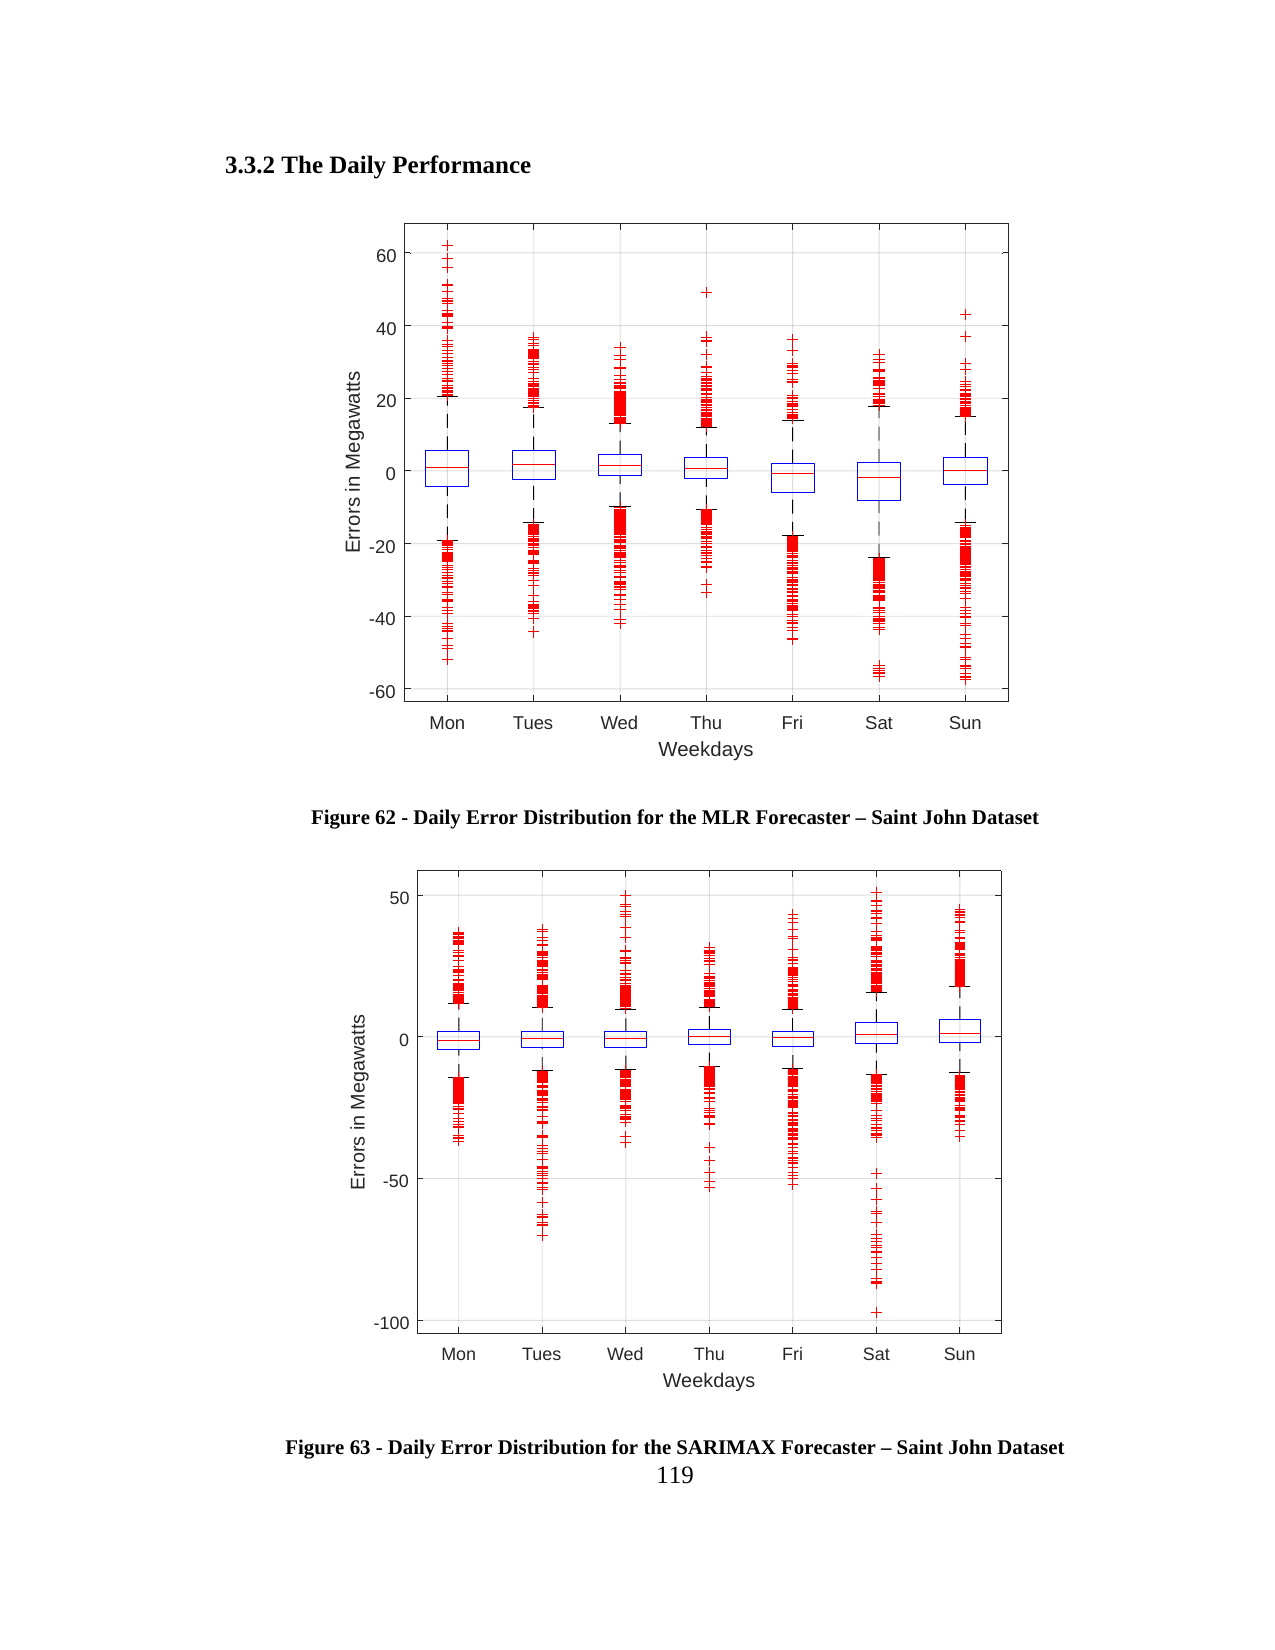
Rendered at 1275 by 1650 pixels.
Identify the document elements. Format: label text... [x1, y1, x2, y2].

subtitle 3.3.2 The Daily Performance [225, 150, 1125, 179]
text Figure 62 - Daily Error Distribution for the MLR Forecaster – Saint John Dataset [225, 805, 1125, 829]
text Figure 63 - Daily Error Distribution for the SARIMAX Forecaster – Saint John Dataset [225, 1435, 1125, 1459]
